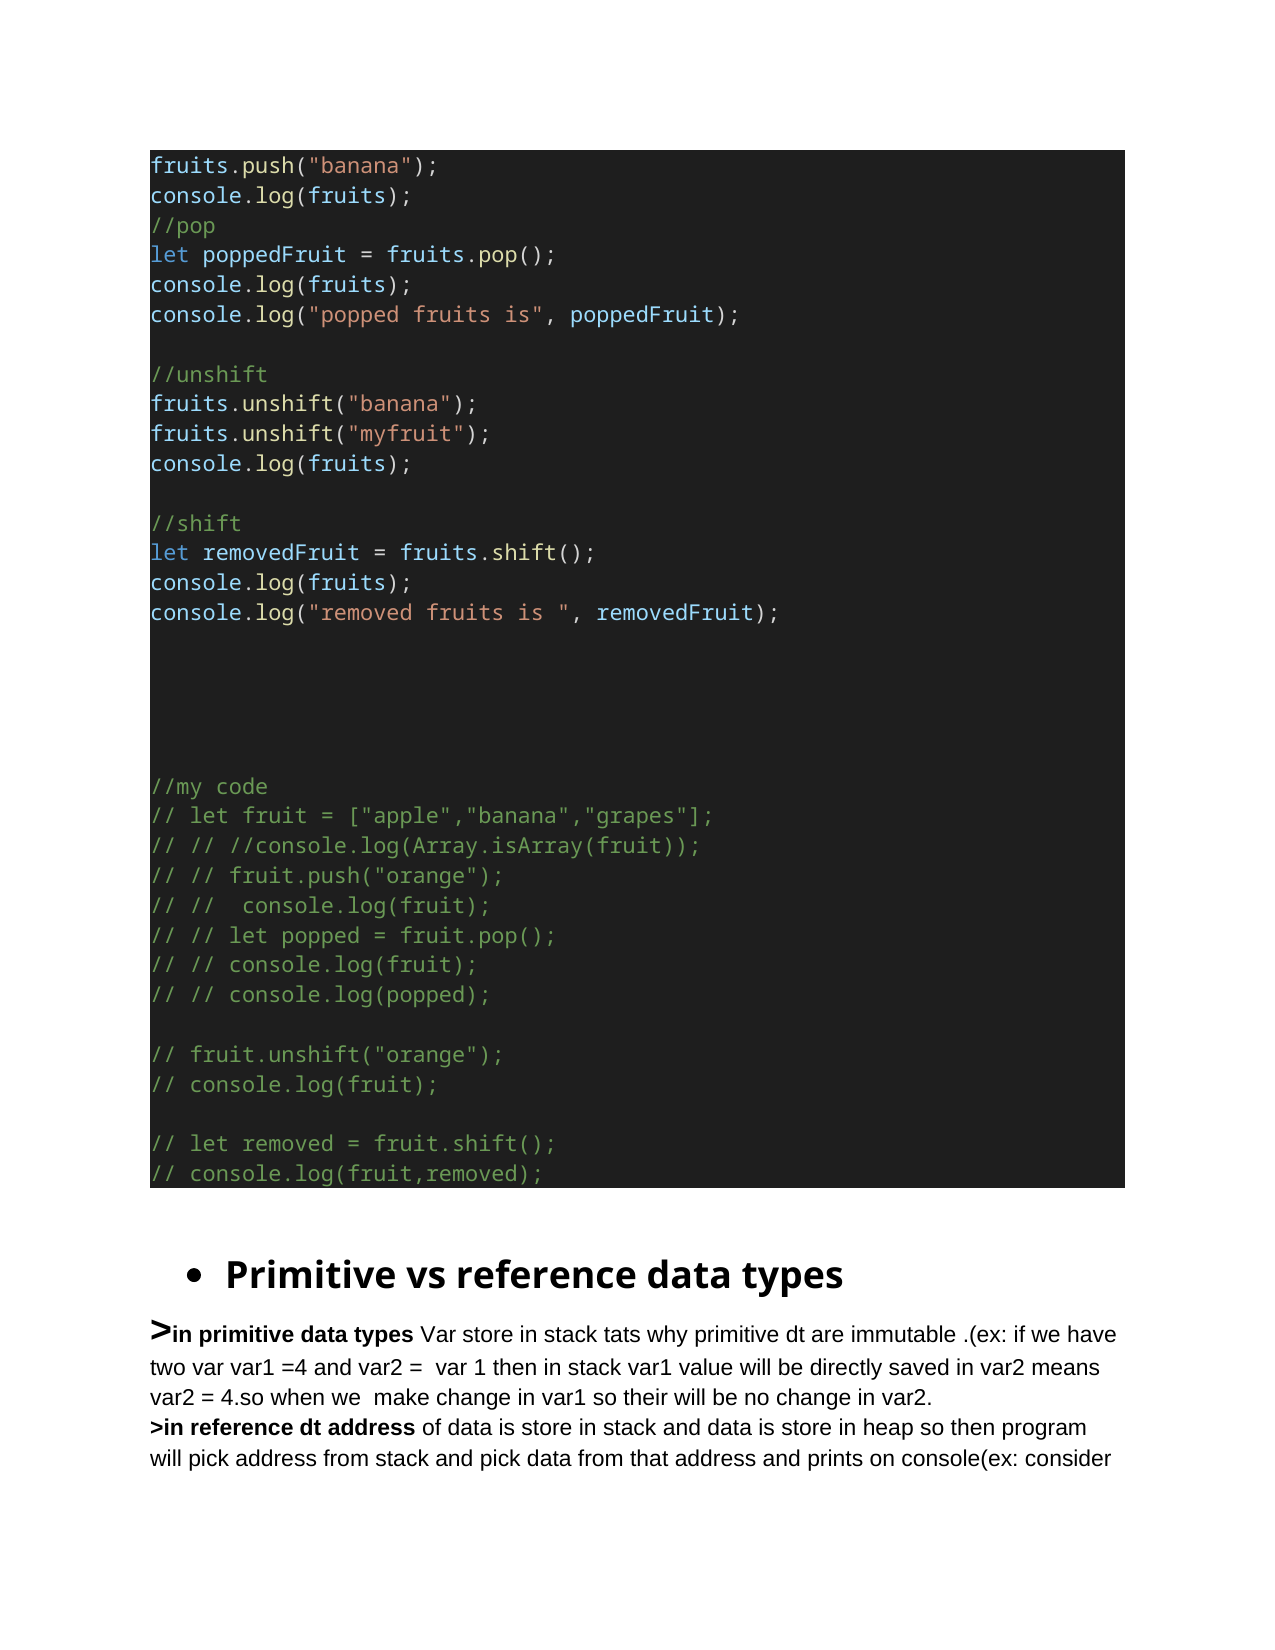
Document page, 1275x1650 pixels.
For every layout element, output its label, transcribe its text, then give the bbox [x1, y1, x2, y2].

text //unshift [150, 358, 1125, 388]
text // // //console.log(Array.isArray(fruit)); [150, 830, 1125, 860]
text // console.log(fruit); [150, 1069, 1125, 1098]
text // let removed = fruit.shift(); [150, 1128, 1125, 1158]
text console.log(fruits); [150, 567, 1125, 597]
text console.log(fruits); [150, 180, 1125, 209]
text //shift [150, 507, 1125, 537]
text >in primitive data types Var store in stack tats why primitive dt are immutable .(ex: if we have two var var1 =4 and var2 = var 1 then in stack var1 value will be directly saved in var2 means var2 = 4.so when we make change in var1 so their will be no change in var2. [150, 1307, 1125, 1410]
text console.log("popped fruits is", poppedFruit); [150, 299, 1125, 329]
text // // console.log(fruit); [150, 949, 1125, 979]
list Primitive vs reference data types [187, 1248, 1125, 1299]
text // console.log(fruit,removed); [150, 1158, 1125, 1188]
text // let fruit = ["apple","banana","grapes"]; [150, 801, 1125, 830]
text console.log(fruits); [150, 448, 1125, 478]
text fruits.unshift("banana"); [150, 388, 1125, 418]
text fruits.push("banana"); [150, 150, 1125, 180]
text let poppedFruit = fruits.pop(); [150, 239, 1125, 269]
text console.log("removed fruits is ", removedFruit); [150, 597, 1125, 627]
text // // let popped = fruit.pop(); [150, 920, 1125, 949]
text // // console.log(popped); [150, 979, 1125, 1009]
text // // console.log(fruit); [150, 890, 1125, 920]
text console.log(fruits); [150, 269, 1125, 299]
text fruits.unshift("myfruit"); [150, 418, 1125, 448]
text //my code [150, 771, 1125, 801]
text let removedFruit = fruits.shift(); [150, 537, 1125, 567]
text // // fruit.push("orange"); [150, 860, 1125, 890]
text // fruit.unshift("orange"); [150, 1039, 1125, 1069]
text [150, 1414, 1125, 1471]
text //pop [150, 209, 1125, 239]
